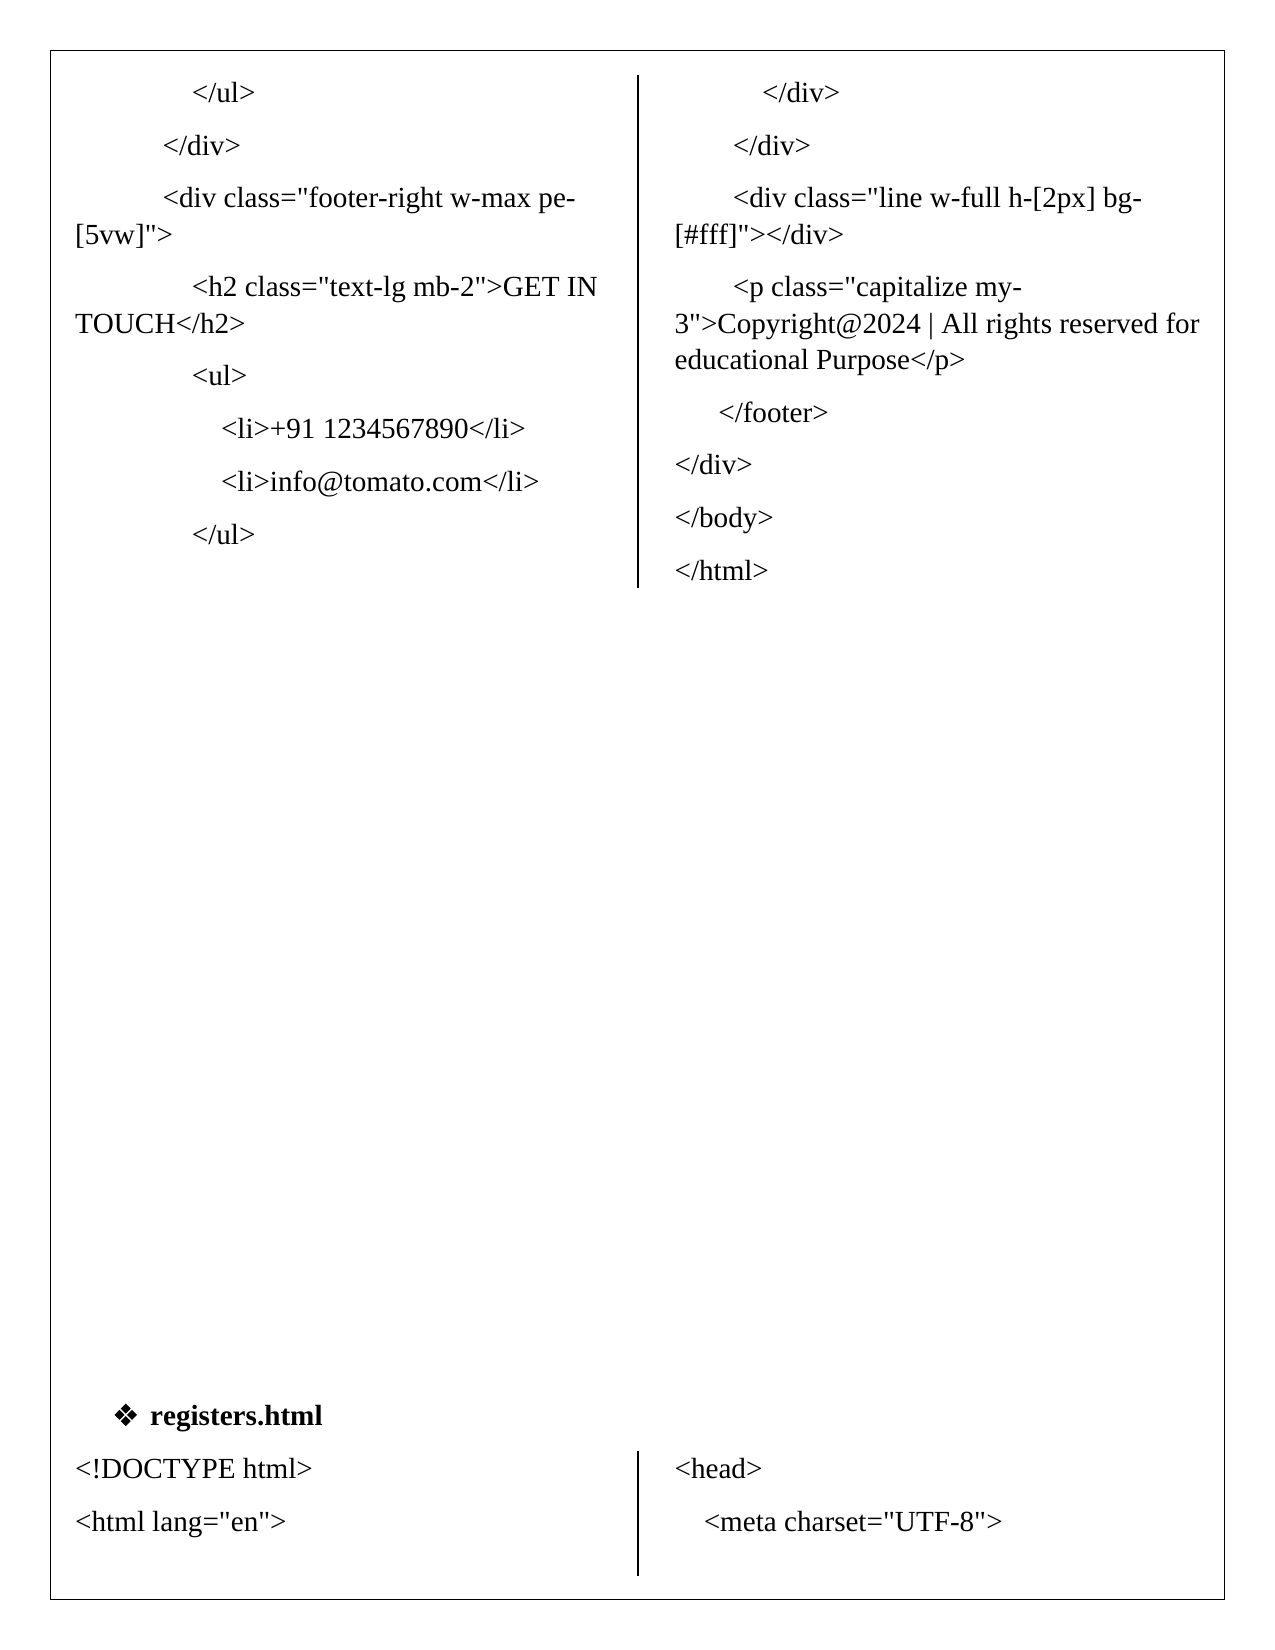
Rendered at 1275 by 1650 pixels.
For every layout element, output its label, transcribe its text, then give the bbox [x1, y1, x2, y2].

text </ul> [75, 75, 601, 108]
text </div> [674, 128, 1200, 161]
text <h2 class="text-lg mb-2">GET IN TOUCH</h2> [75, 269, 601, 339]
text </div> [674, 447, 1200, 481]
text <meta charset="UTF-8"> [674, 1504, 1200, 1537]
text </div> [75, 128, 601, 161]
text <!DOCTYPE html> [75, 1451, 601, 1484]
text <ul> [75, 358, 601, 392]
text </ul> [75, 517, 601, 551]
text <html lang="en"> [75, 1504, 601, 1537]
text </body> [674, 500, 1200, 534]
text </html> [674, 553, 1200, 587]
text </footer> [674, 395, 1200, 428]
text <li>info@tomato.com</li> [75, 464, 601, 498]
text <div class="line w-full h-[2px] bg-[#fff]"></div> [674, 181, 1200, 250]
text </div> [674, 75, 1200, 108]
text <p class="capitalize my-3">Copyright@2024 | All rights reserved for educational Purpose</p> [674, 269, 1200, 375]
text <li>+91 1234567890</li> [75, 411, 601, 445]
text <div class="footer-right w-max pe-[5vw]"> [75, 181, 601, 250]
list registers.html [112, 1398, 1200, 1432]
text <head> [674, 1451, 1200, 1484]
